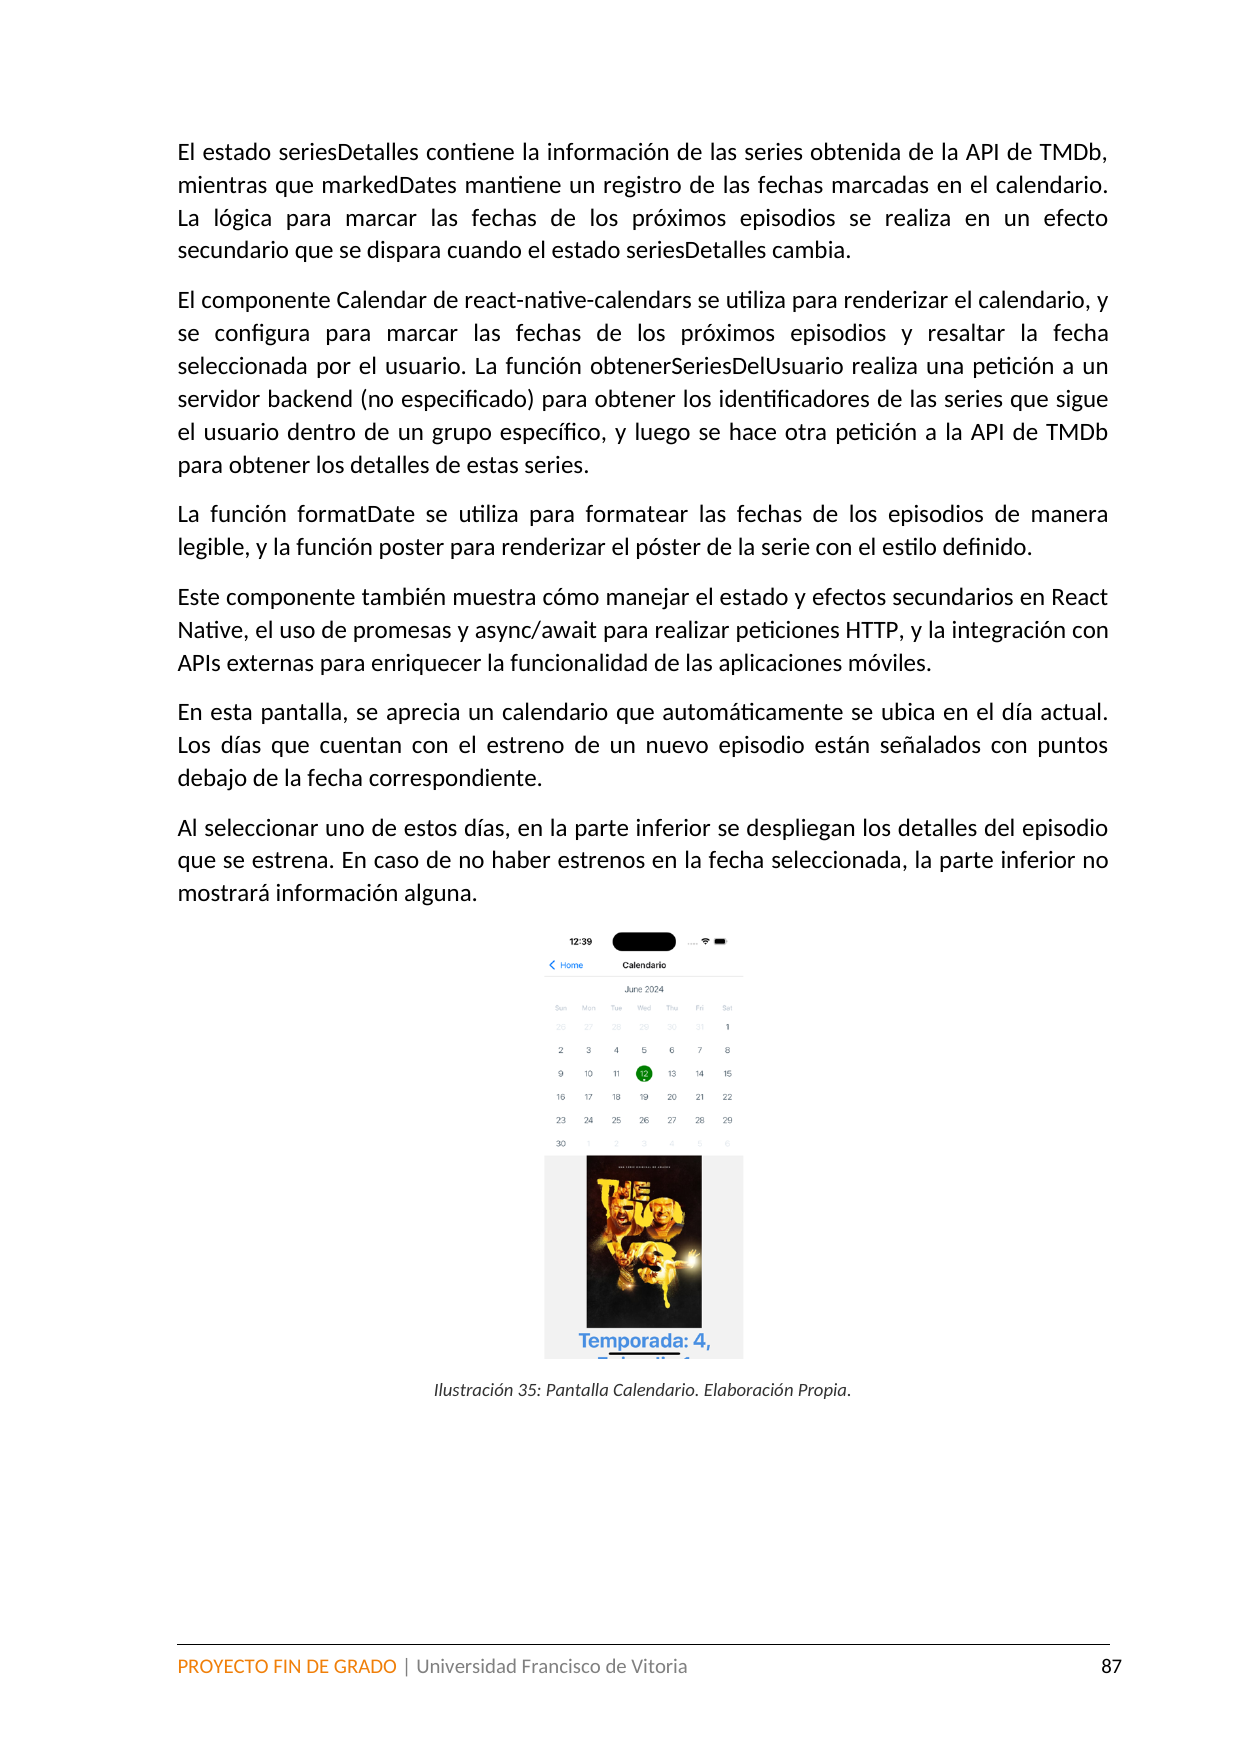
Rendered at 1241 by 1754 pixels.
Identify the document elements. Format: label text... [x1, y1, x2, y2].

picture [544, 927, 744, 1359]
text Ilustración 35: Pantalla Calendario. Elaboración Propia. [177, 1378, 1110, 1401]
text El estado seriesDetalles contiene la información de las series obtenida de la API de TMDb, mientras que markedDates mantiene un registro de las fechas marcadas en el calendario. La lógica para marcar las fechas de los próximos episodios se realiza en un efecto secundario que se dispara cuando el estado seriesDetalles cambia. [177, 136, 1110, 265]
text La función formatDate se utiliza para formatear las fechas de los episodios de manera legible, y la función poster para renderizar el póster de la serie con el estilo definido. [177, 498, 1110, 562]
text En esta pantalla, se aprecia un calendario que automáticamente se ubica en el día actual. Los días que cuentan con el estreno de un nuevo episodio están señalados con puntos debajo de la fecha correspondiente. [177, 696, 1110, 793]
text El componente Calendar de react-native-calendars se utiliza para renderizar el calendario, y se configura para marcar las fechas de los próximos episodios y resaltar la fecha seleccionada por el usuario. La función obtenerSeriesDelUsuario realiza una petición a un servidor backend (no especificado) para obtener los identificadores de las series que sigue el usuario dentro de un grupo específico, y luego se hace otra petición a la API de TMDb para obtener los detalles de estas series. [177, 284, 1110, 479]
text Al seleccionar uno de estos días, en la parte inferior se despliegan los detalles del episodio que se estrena. En caso de no haber estrenos en la fecha seleccionada, la parte inferior no mostrará información alguna. [177, 812, 1110, 908]
text Este componente también muestra cómo manejar el estado y efectos secundarios en React Native, el uso de promesas y async/await para realizar peticiones HTTP, y la integración con APIs externas para enriquecer la funcionalidad de las aplicaciones móviles. [177, 581, 1110, 677]
